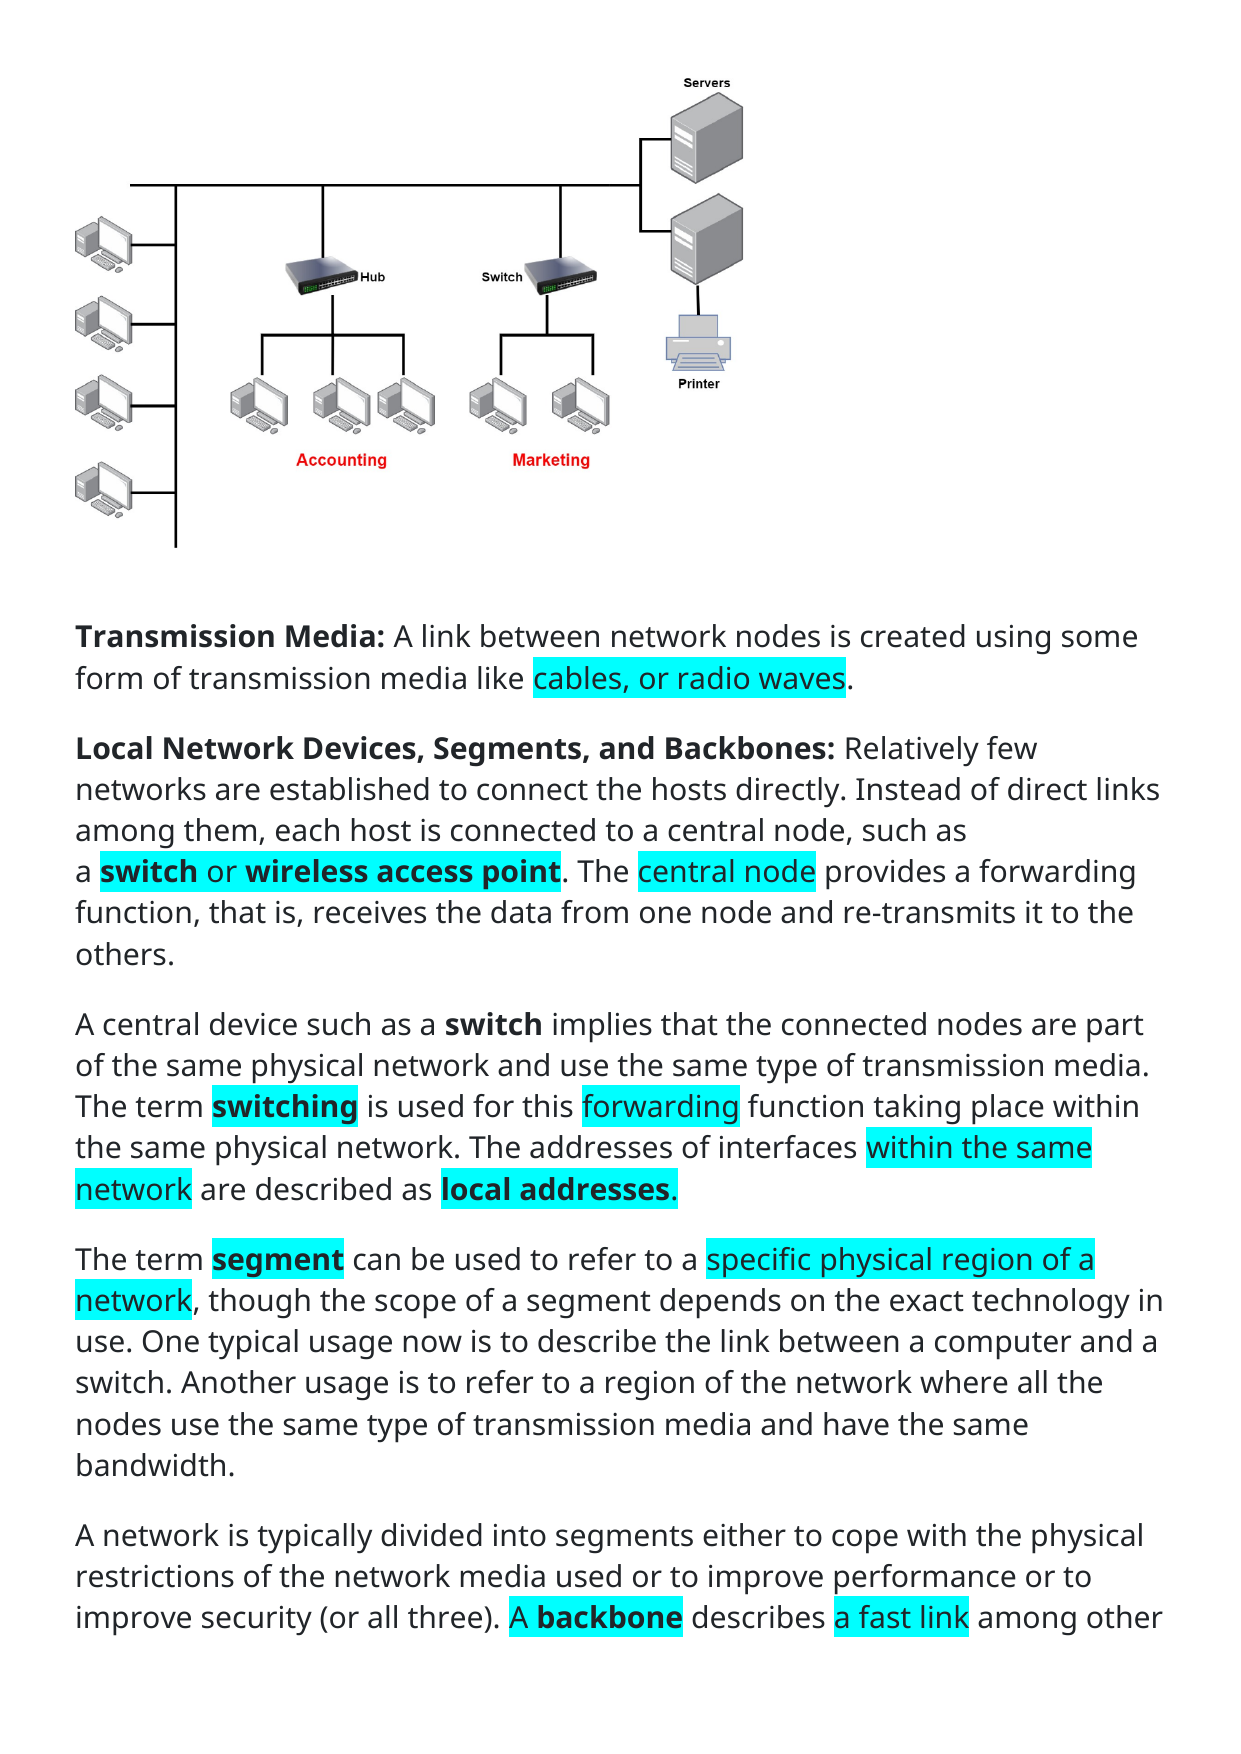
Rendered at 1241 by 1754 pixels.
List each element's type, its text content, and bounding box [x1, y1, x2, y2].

text A central device such as a switch implies that the connected nodes are part of the same physical network and use the same type of transmission media. The term switching is used for this forwarding function taking place within the same physical network. The addresses of interfaces within the same network are described as local addresses. [75, 1003, 1165, 1209]
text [75, 1514, 1165, 1637]
text Transmission Media: A link between network nodes is created using some form of transmission media like cables, or radio waves. [75, 616, 1165, 698]
text The term segment can be used to refer to a specific physical region of a network, though the scope of a segment depends on the exact technology in use. One typical usage now is to describe the link between a computer and a switch. Another usage is to refer to a region of the network where all the nodes use the same type of transmission media and have the same bandwidth. [75, 1238, 1165, 1485]
text Local Network Devices, Segments, and Backbones: Relatively few networks are established to connect the hosts directly. Instead of direct links among them, each host is connected to a central node, such as a switch or wireless access point. The central node provides a forwarding function, that is, receives the data from one node and re-transmits it to the others. [75, 727, 1165, 974]
picture [75, 75, 744, 550]
